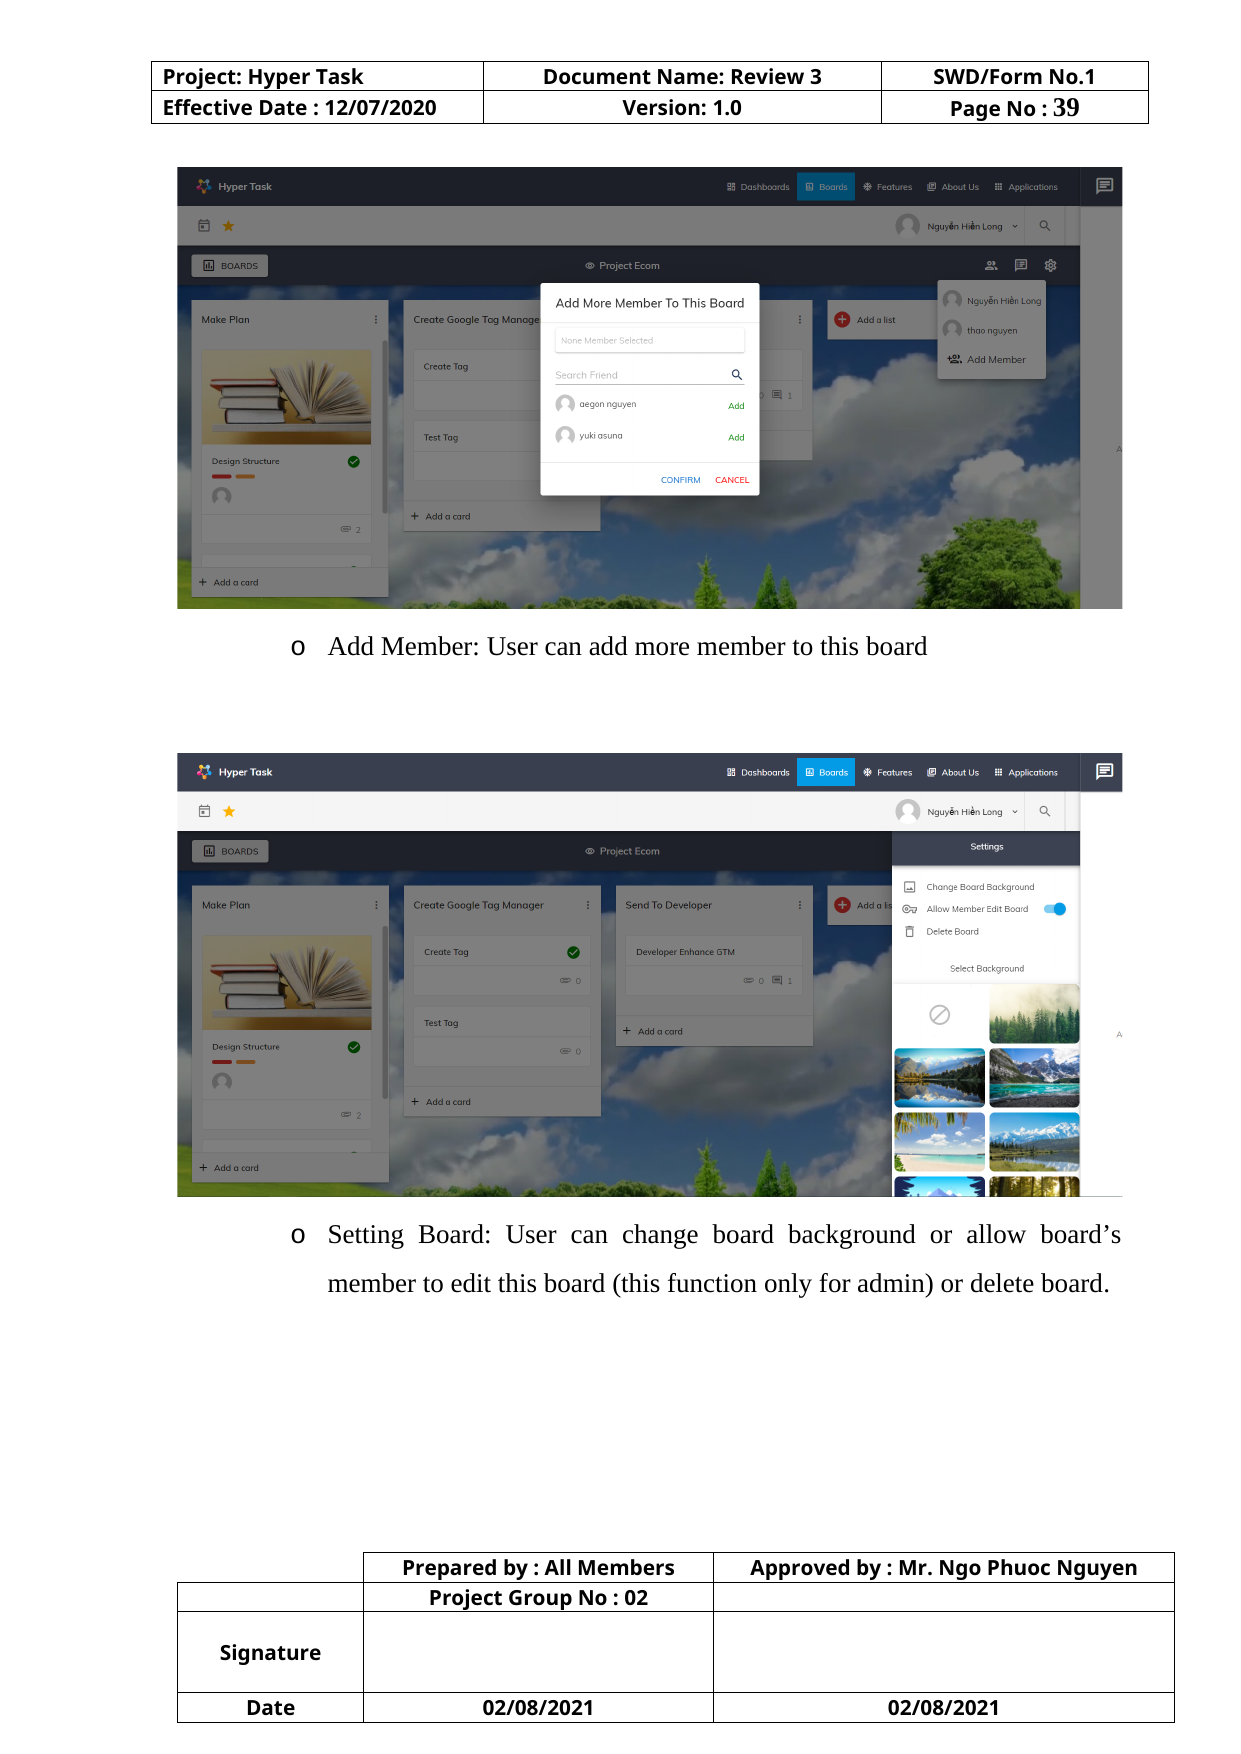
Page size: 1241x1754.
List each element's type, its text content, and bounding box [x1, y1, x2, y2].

list Add Member: User can add more member to this board [290, 630, 1122, 664]
picture [177, 167, 1123, 609]
list Setting Board: User can change board background or allow board’s member to edit this board (this function only for admin) or delete board. [290, 1218, 1122, 1298]
picture [177, 753, 1123, 1197]
